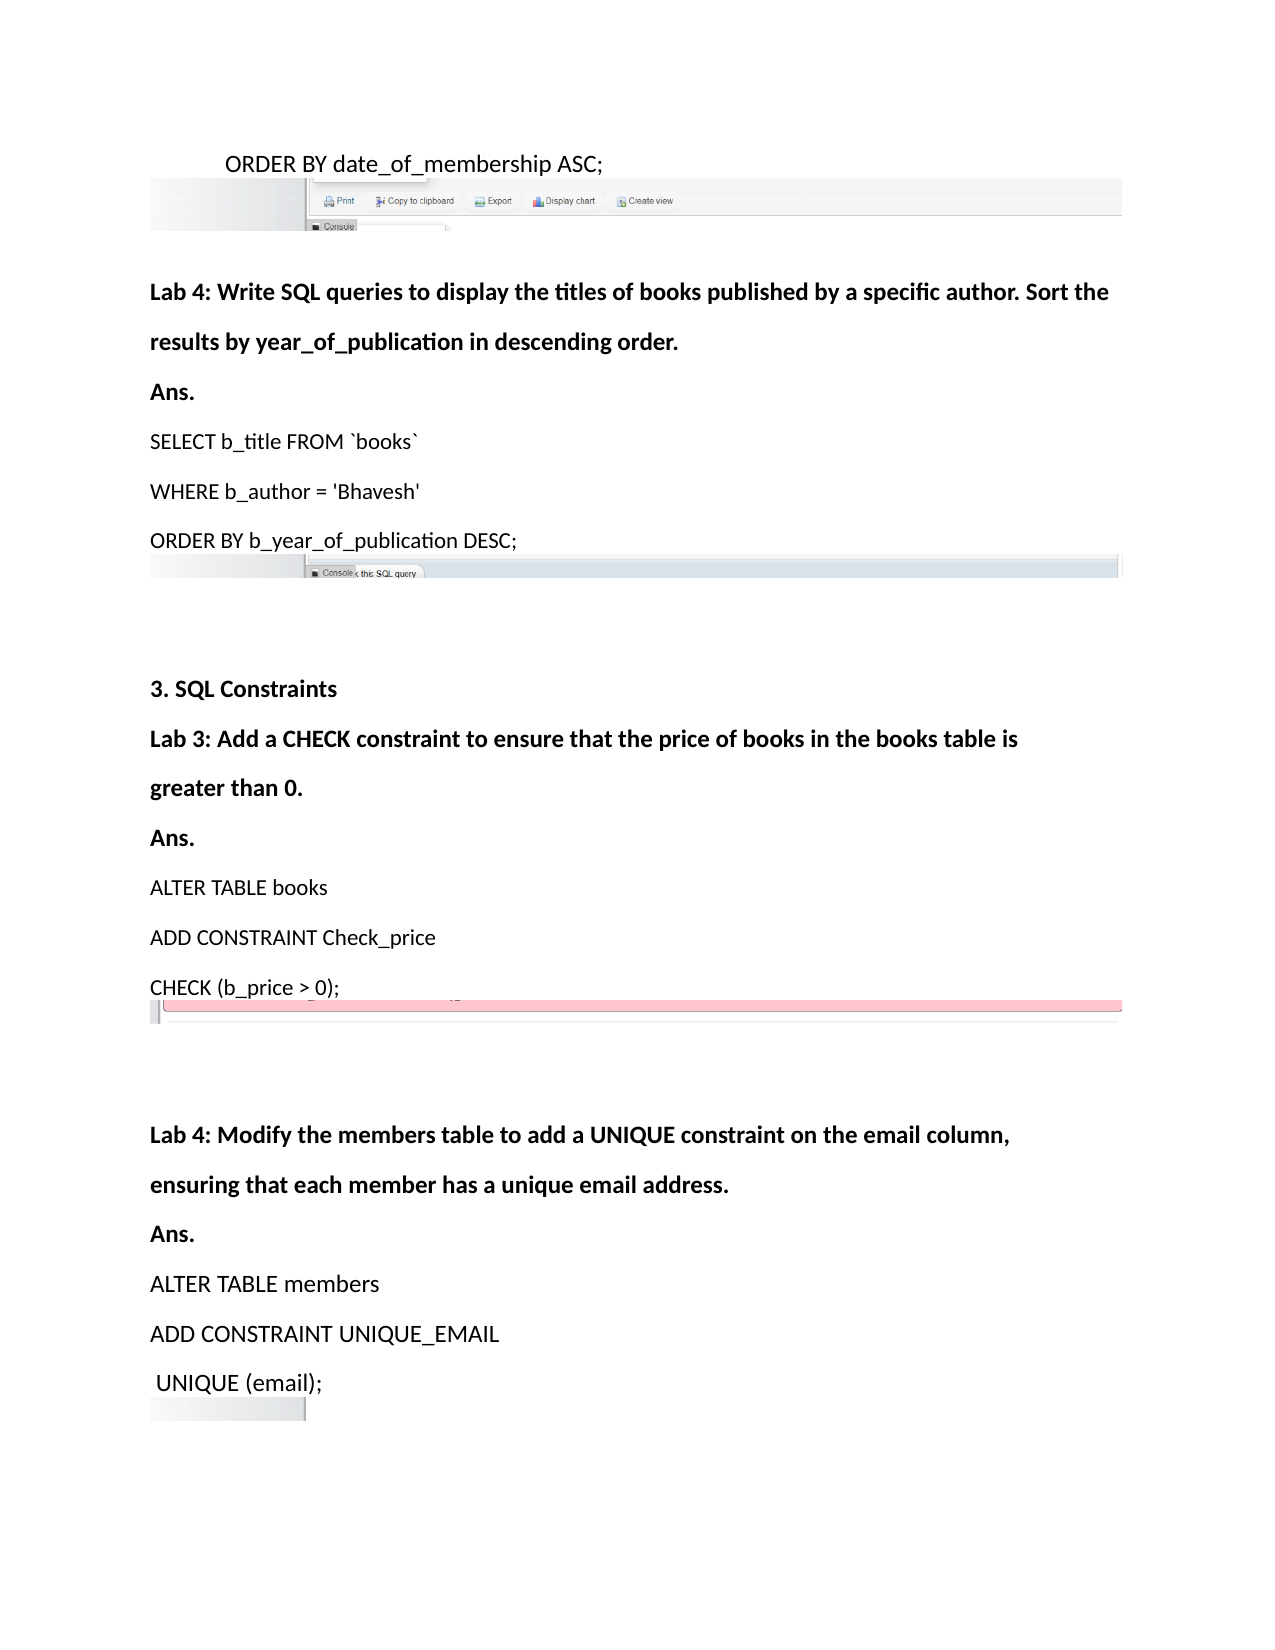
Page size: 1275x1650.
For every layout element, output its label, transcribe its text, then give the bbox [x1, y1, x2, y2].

text Lab 4: Modify the members table to add a UNIQUE constraint on the email column, [150, 1121, 1125, 1149]
text WHERE b_author = 'Bhavesh' [150, 476, 1125, 505]
text SELECT b_title FROM `books` [150, 427, 1125, 455]
text 3. SQL Constraints [150, 674, 1125, 703]
text greater than 0. [150, 774, 1125, 802]
text Ans. [150, 823, 1125, 852]
text ALTER TABLE members [150, 1269, 1125, 1298]
text Ans. [150, 377, 1125, 406]
text Ans. [150, 1220, 1125, 1249]
text ORDER BY b_year_of_publication DESC; [150, 526, 1125, 554]
text results by year_of_publication in descending order. [150, 327, 1125, 356]
text Lab 3: Add a CHECK constraint to ensure that the price of books in the books table is [150, 724, 1125, 753]
text ADD CONSTRAINT Check_price [150, 922, 1125, 951]
text CHECK (b_price > 0); [150, 972, 1125, 1001]
text Lab 4: Write SQL queries to display the titles of books published by a specific author. Sort the [150, 278, 1125, 307]
text ensuring that each member has a unique email address. [150, 1170, 1125, 1199]
text ADD CONSTRAINT UNIQUE_EMAIL [150, 1319, 1125, 1348]
text UNIQUE (email); [150, 1369, 1125, 1397]
text ALTER TABLE books [150, 873, 1125, 902]
text ORDER BY date_of_membership ASC; [225, 150, 1125, 179]
